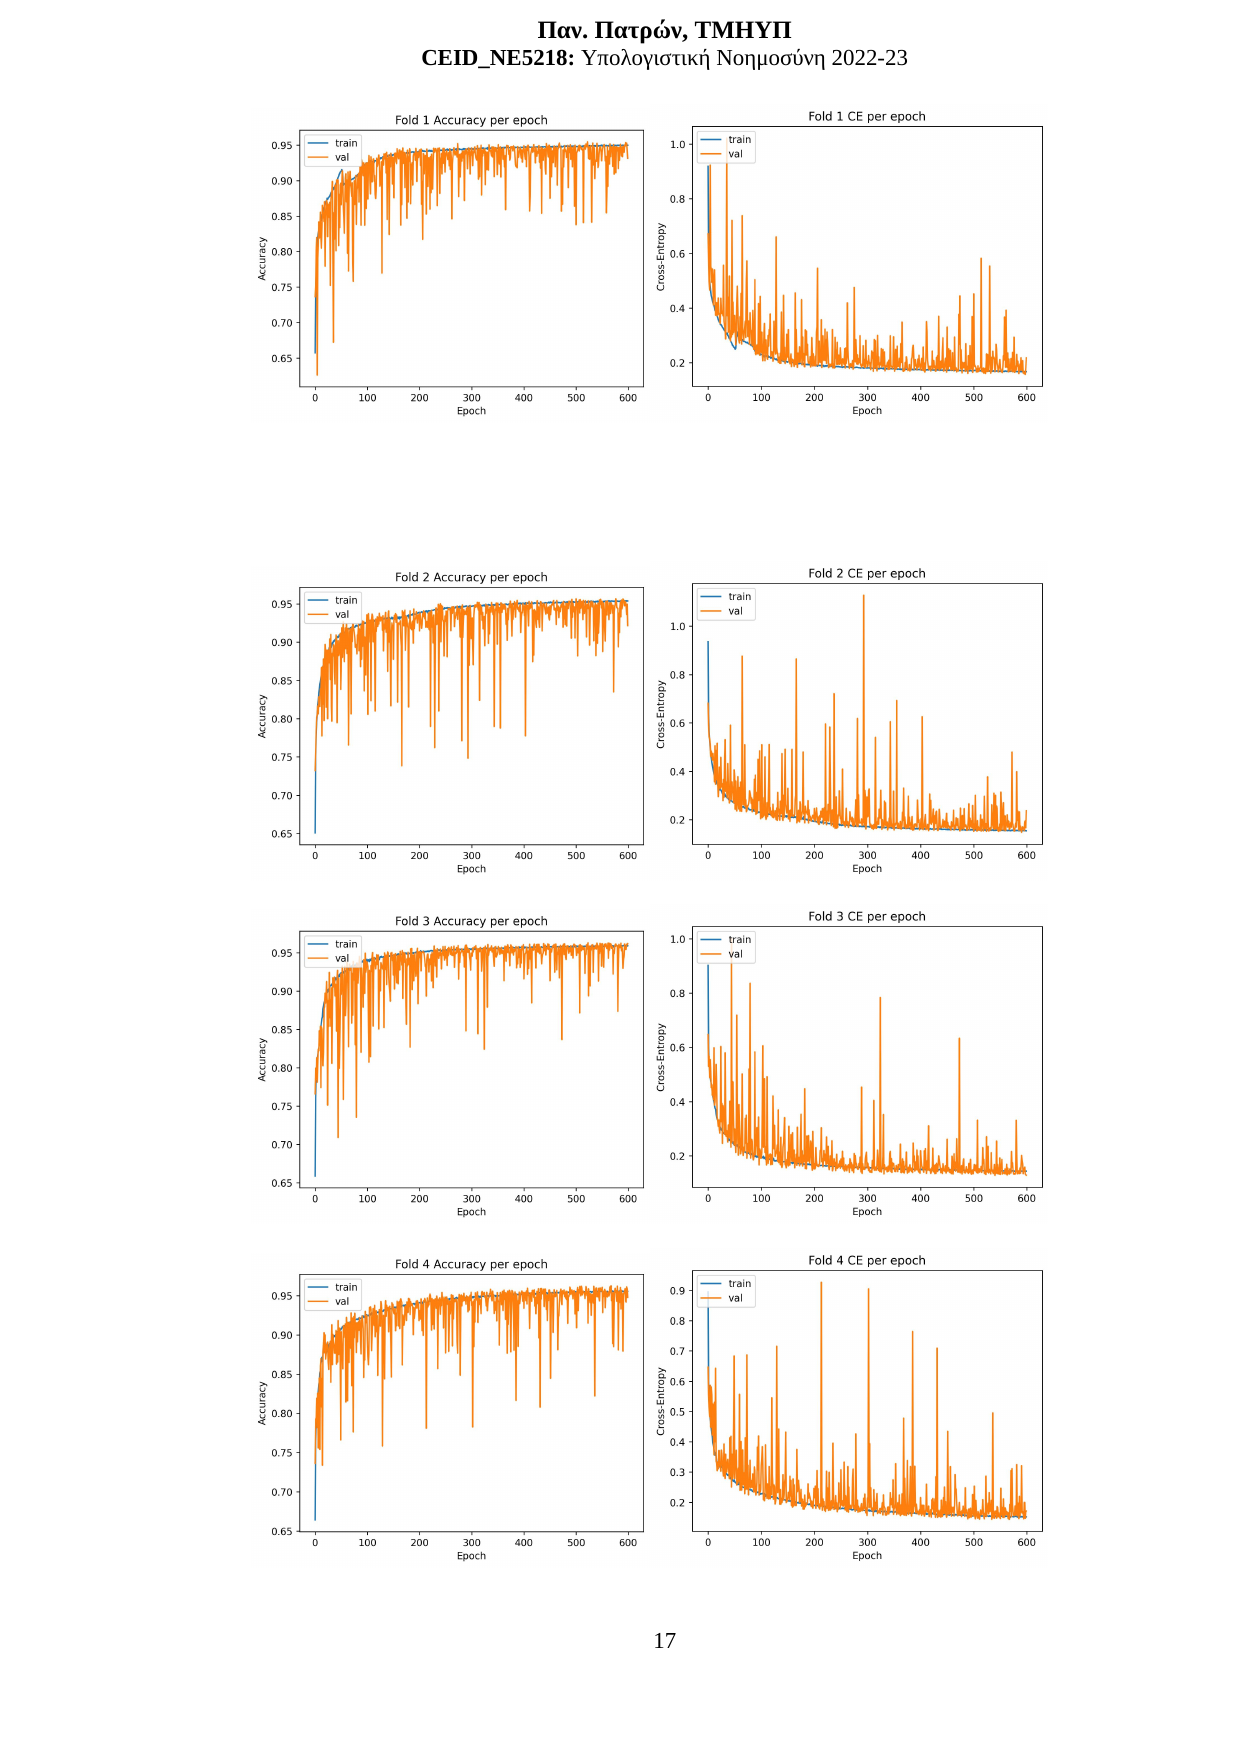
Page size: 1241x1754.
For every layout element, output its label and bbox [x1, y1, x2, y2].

picture [251, 561, 1049, 881]
picture [251, 1248, 1049, 1568]
picture [251, 904, 1049, 1224]
picture [251, 104, 1049, 423]
